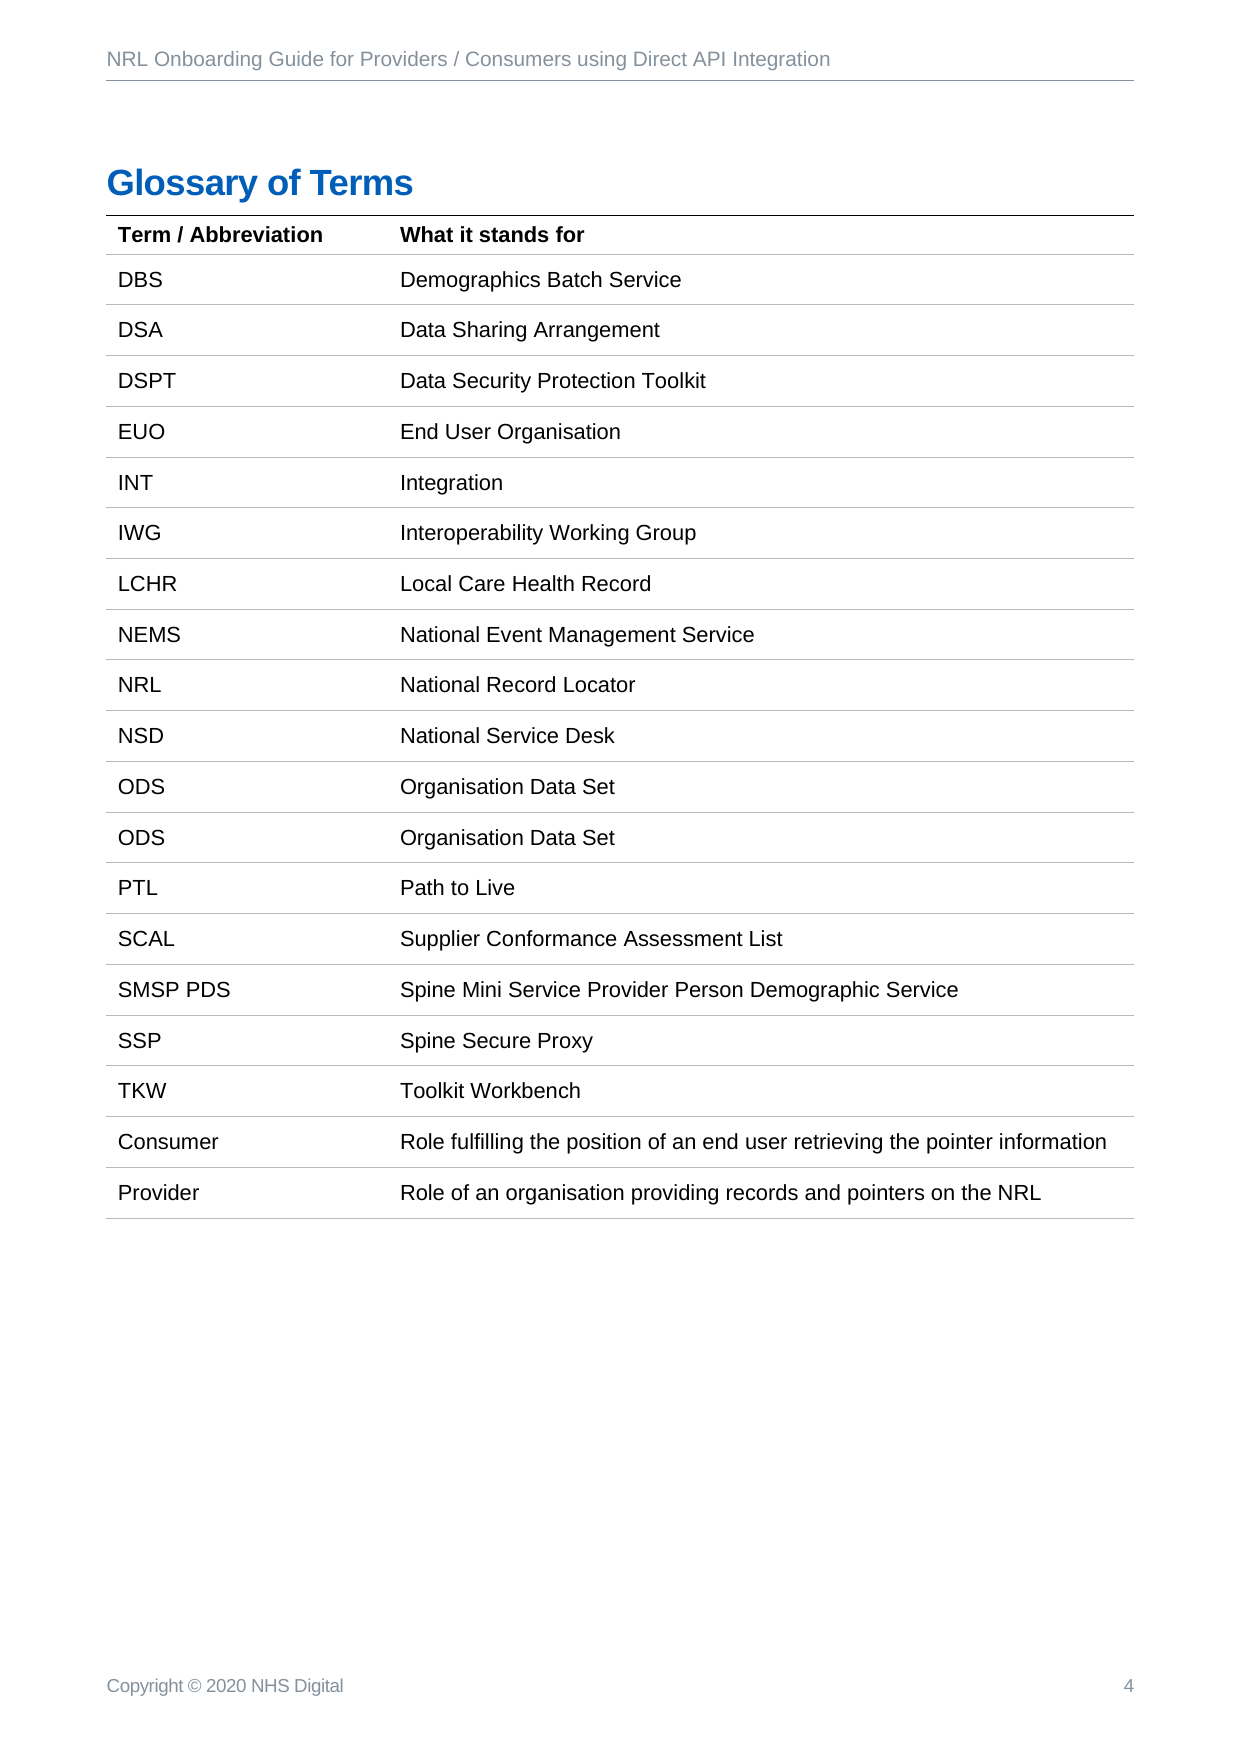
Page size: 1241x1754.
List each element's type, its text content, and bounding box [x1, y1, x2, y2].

table_cell SSP [106, 1016, 388, 1065]
table_cell End User Organisation [389, 407, 1134, 456]
table_cell DSPT [106, 356, 388, 406]
table_header What it stands for [389, 216, 1134, 253]
table_cell Consumer [106, 1117, 388, 1167]
table_header Term / Abbreviation [106, 216, 388, 253]
table_cell Organisation Data Set [389, 813, 1134, 862]
table_cell National Service Desk [389, 711, 1134, 761]
table_cell EUO [106, 407, 388, 456]
table_cell National Event Management Service [389, 610, 1134, 659]
table_cell NRL [106, 660, 388, 710]
table_cell DSA [106, 305, 388, 355]
table_cell Spine Secure Proxy [389, 1016, 1134, 1065]
table_cell Organisation Data Set [389, 762, 1134, 812]
table_cell National Record Locator [389, 660, 1134, 710]
table_cell PTL [106, 863, 388, 913]
table_cell Role of an organisation providing records and pointers on the NRL [389, 1168, 1134, 1217]
table_cell Interoperability Working Group [389, 508, 1134, 558]
text Glossary of Terms [106, 161, 1134, 203]
table_cell LCHR [106, 559, 388, 609]
table_cell DBS [106, 255, 388, 304]
table_cell NEMS [106, 610, 388, 659]
table_cell Provider [106, 1168, 388, 1217]
table_cell TKW [106, 1066, 388, 1116]
table_cell Toolkit Workbench [389, 1066, 1134, 1116]
table_cell SMSP PDS [106, 965, 388, 1014]
table_cell INT [106, 458, 388, 507]
table_cell Path to Live [389, 863, 1134, 913]
table_cell Local Care Health Record [389, 559, 1134, 609]
table_cell NSD [106, 711, 388, 761]
table_cell ODS [106, 762, 388, 812]
table_cell Demographics Batch Service [389, 255, 1134, 304]
table_cell SCAL [106, 914, 388, 964]
table_cell IWG [106, 508, 388, 558]
table_cell ODS [106, 813, 388, 862]
table_cell Data Sharing Arrangement [389, 305, 1134, 355]
table_cell Supplier Conformance Assessment List [389, 914, 1134, 964]
table_cell Role fulfilling the position of an end user retrieving the pointer information [389, 1117, 1134, 1167]
table_cell Data Security Protection Toolkit [389, 356, 1134, 406]
table_cell Integration [389, 458, 1134, 507]
table_cell Spine Mini Service Provider Person Demographic Service [389, 965, 1134, 1014]
